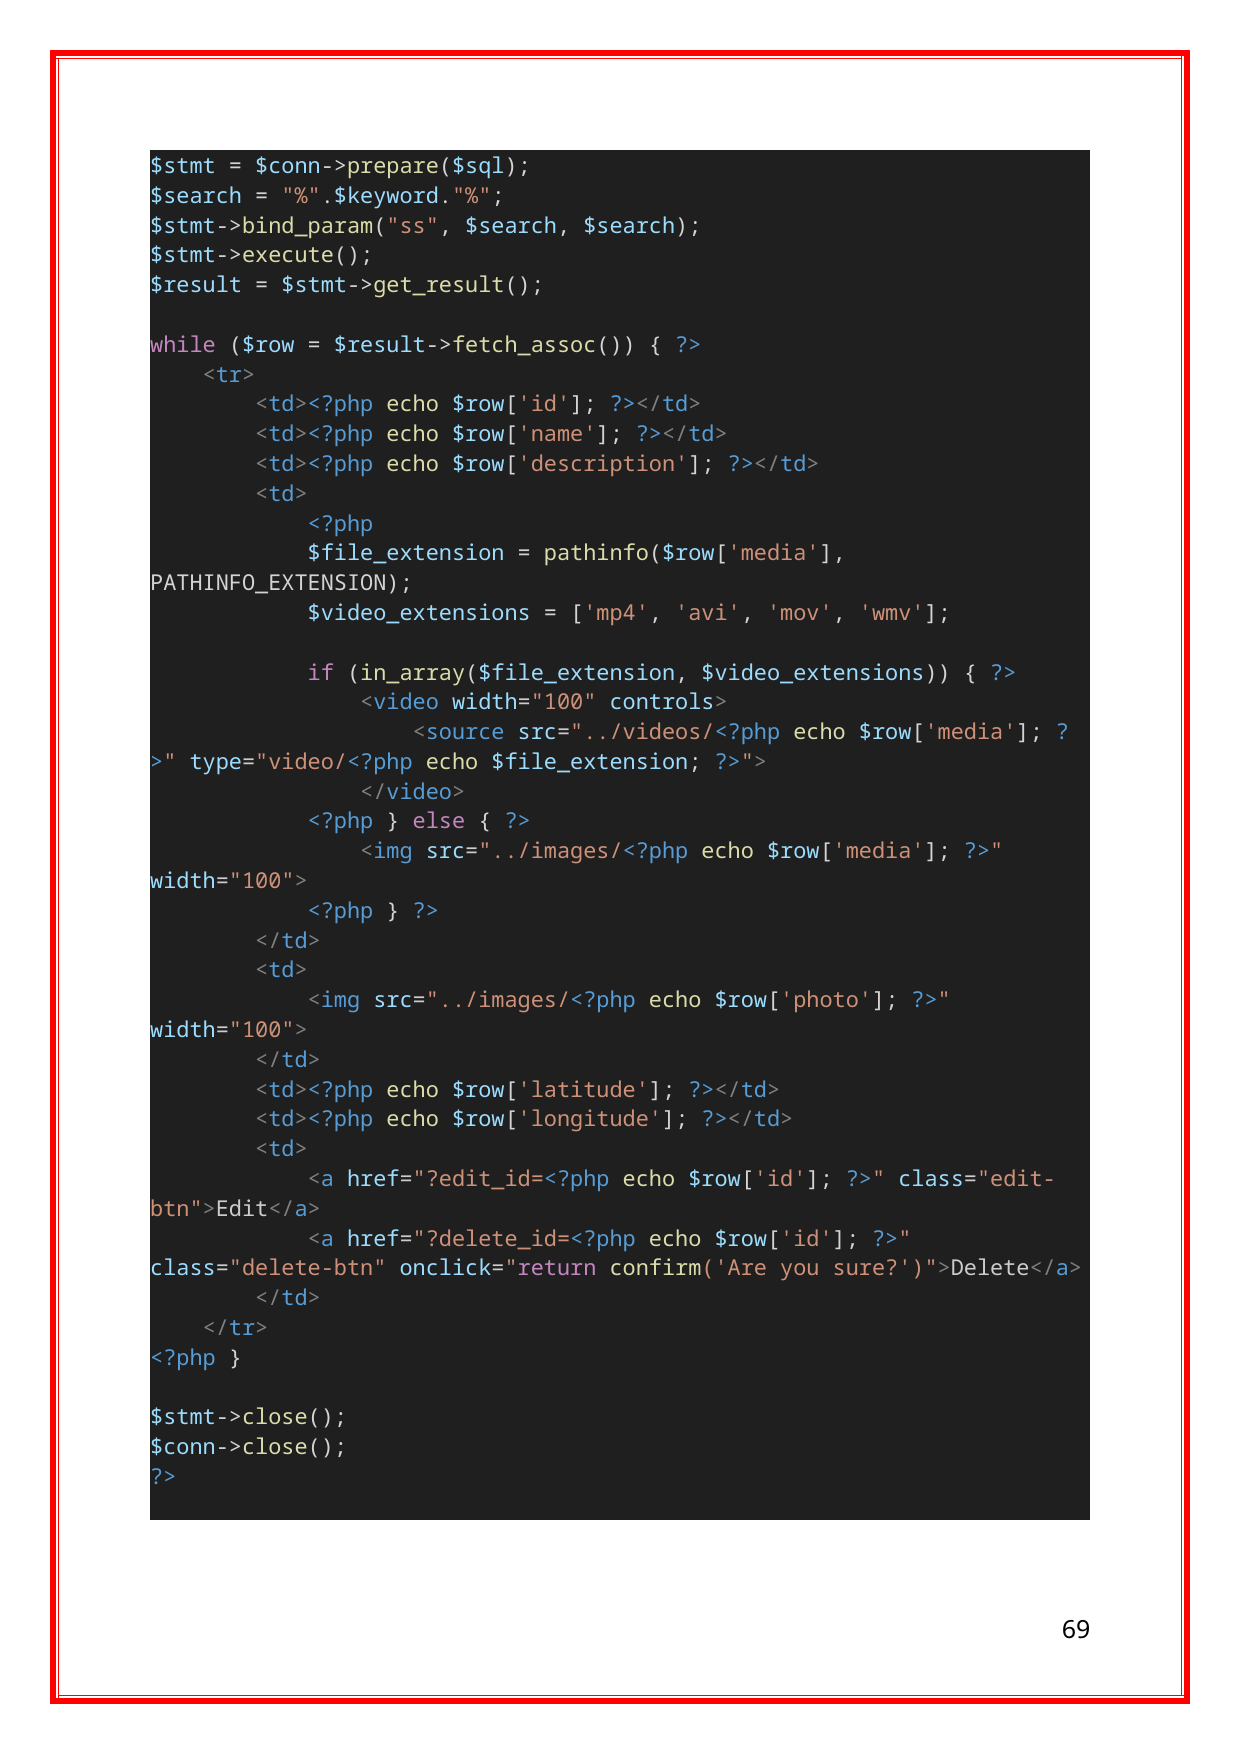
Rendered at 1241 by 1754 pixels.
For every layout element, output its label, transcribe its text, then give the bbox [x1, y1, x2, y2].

text <td> [150, 478, 1090, 507]
text <img src="../images/<?php echo $row['photo']; ?>" width="100"> [150, 984, 1090, 1044]
text <?php } ?> [150, 895, 1090, 924]
text </td> [150, 924, 1090, 954]
text <?php } else { ?> [150, 805, 1090, 835]
text $stmt->close(); [150, 1401, 1090, 1431]
text <img src="../images/<?php echo $row['media']; ?>" width="100"> [150, 835, 1090, 895]
text while ($row = $result->fetch_assoc()) { ?> [150, 329, 1090, 358]
text <?php } [150, 1342, 1090, 1371]
text <td><?php echo $row['longitude']; ?></td> [150, 1103, 1090, 1133]
text $stmt = $conn->prepare($sql); [150, 150, 1090, 180]
text $search = "%".$keyword."%"; [150, 180, 1090, 209]
text $result = $stmt->get_result(); [150, 269, 1090, 299]
text $conn->close(); [150, 1431, 1090, 1461]
text <td> [150, 954, 1090, 984]
text </video> [150, 776, 1090, 805]
text </td> [150, 1044, 1090, 1073]
text ?> [150, 1461, 1090, 1491]
text $file_extension = pathinfo($row['media'], PATHINFO_EXTENSION); [150, 537, 1090, 597]
text </tr> [150, 1312, 1090, 1342]
text if (in_array($file_extension, $video_extensions)) { ?> [150, 656, 1090, 686]
text <td><?php echo $row['name']; ?></td> [150, 418, 1090, 448]
text <source src="../videos/<?php echo $row['media']; ?>" type="video/<?php echo $file_extension; ?>"> [150, 716, 1090, 776]
text $stmt->bind_param("ss", $search, $search); [150, 209, 1090, 239]
text <a href="?edit_id=<?php echo $row['id']; ?>" class="edit-btn">Edit</a> [150, 1163, 1090, 1222]
text $stmt->execute(); [150, 239, 1090, 269]
text <video width="100" controls> [150, 686, 1090, 716]
text <td><?php echo $row['description']; ?></td> [150, 448, 1090, 478]
text <tr> [150, 358, 1090, 388]
text <td><?php echo $row['id']; ?></td> [150, 388, 1090, 418]
text </td> [150, 1282, 1090, 1312]
text <a href="?delete_id=<?php echo $row['id']; ?>" class="delete-btn" onclick="return confirm('Are you sure?')">Delete</a> [150, 1222, 1090, 1282]
text $video_extensions = ['mp4', 'avi', 'mov', 'wmv']; [150, 597, 1090, 627]
text <?php [150, 507, 1090, 537]
text <td> [150, 1133, 1090, 1163]
text <td><?php echo $row['latitude']; ?></td> [150, 1073, 1090, 1103]
